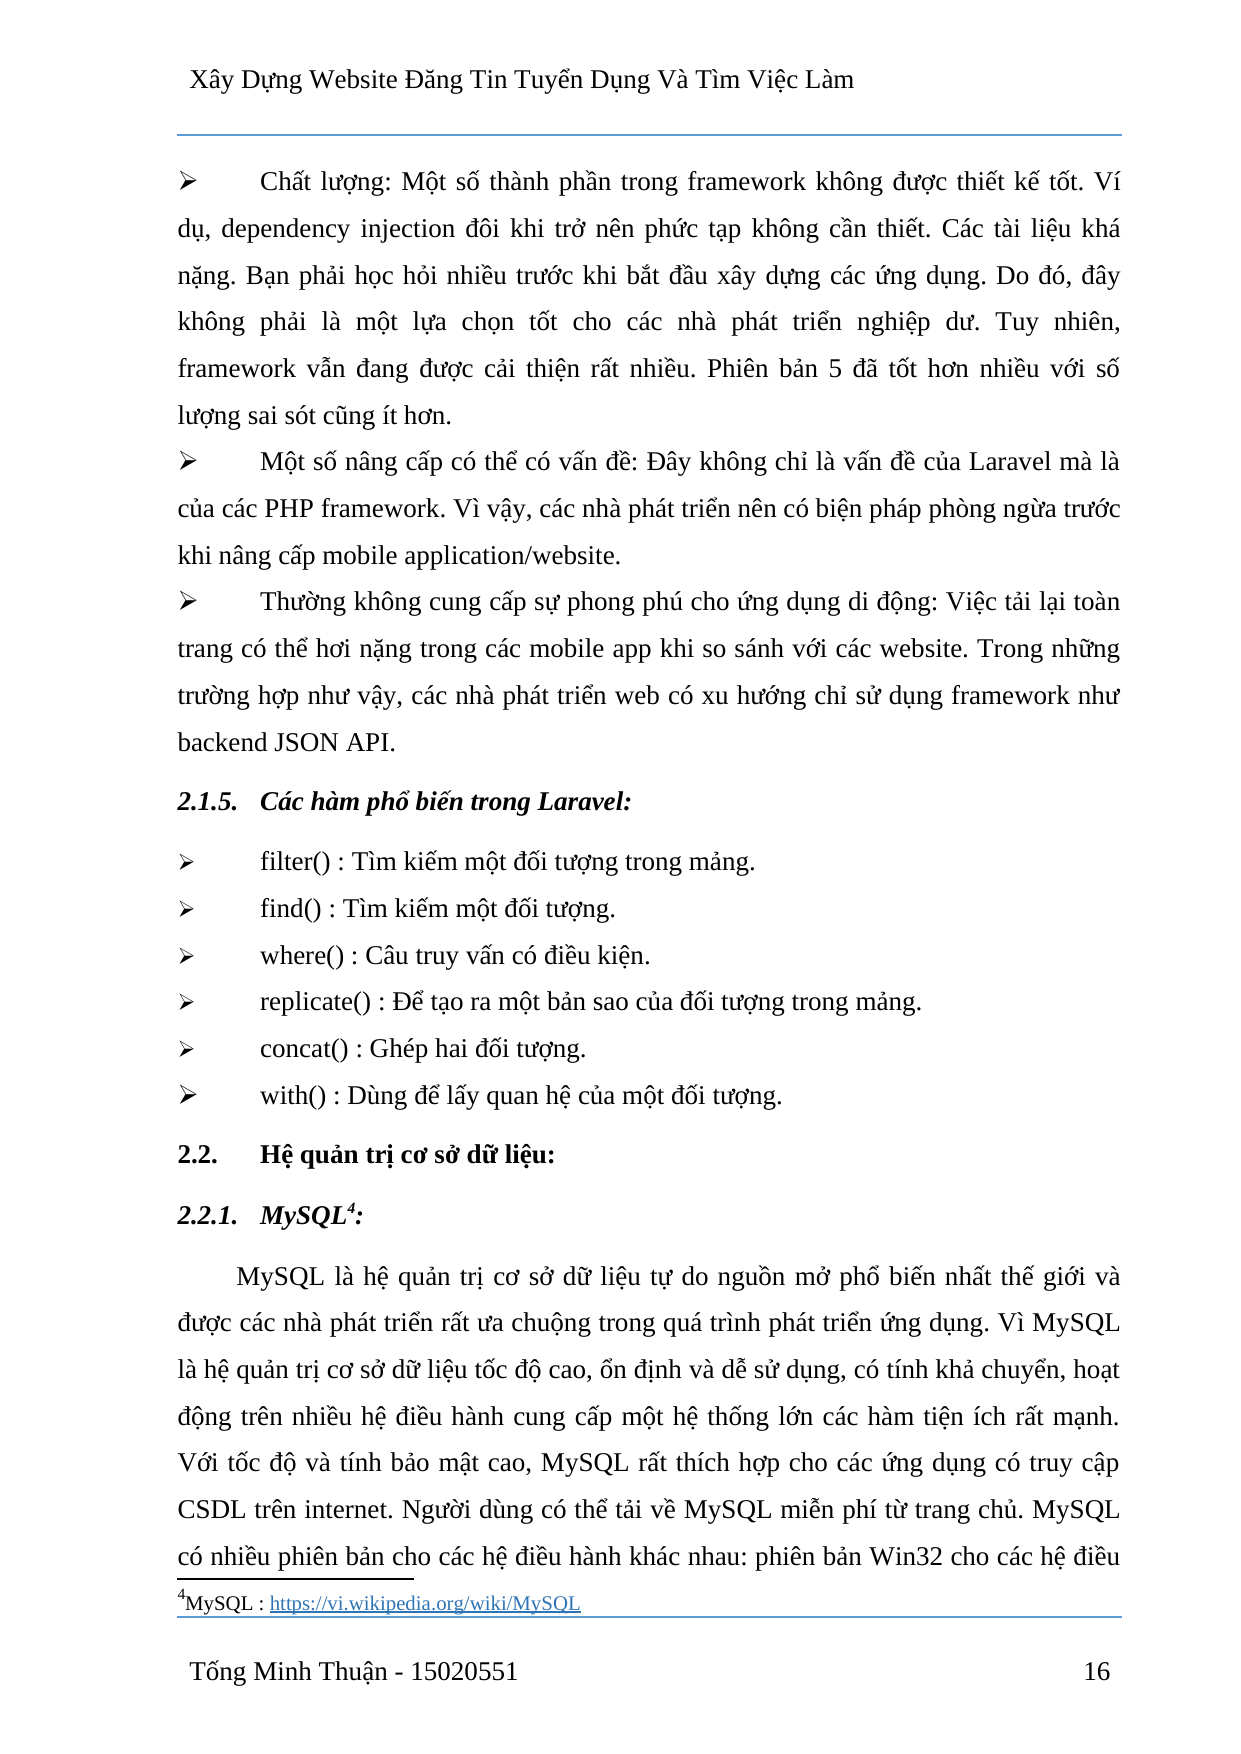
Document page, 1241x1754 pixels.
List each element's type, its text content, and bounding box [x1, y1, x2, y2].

list where() : Câu truy vấn có điều kiện. [177, 939, 1122, 970]
list replicate() : Để tạo ra một bản sao của đối tượng trong mảng. [177, 986, 1122, 1017]
list with() : Dùng để lấy quan hệ của một đối tượng. [177, 1079, 1122, 1110]
text Các hàm phổ biến trong Laravel: [177, 785, 1122, 816]
list Một số nâng cấp có thể có vấn đề: Đây không chỉ là vấn đề của Laravel mà là của các PHP framework. Vì vậy, các nhà phát triển nên có biện pháp phòng ngừa trước khi nâng cấp mobile application/website. [177, 445, 1122, 570]
list find() : Tìm kiếm một đối tượng. [177, 892, 1122, 923]
list Chất lượng: Một số thành phần trong framework không được thiết kế tốt. Ví dụ, dependency injection đôi khi trở nên phức tạp không cần thiết. Các tài liệu khá nặng. Bạn phải học hỏi nhiều trước khi bắt đầu xây dựng các ứng dụng. Do đó, đây không phải là một lựa chọn tốt cho các nhà phát triển nghiệp dư. Tuy nhiên, framework vẫn đang được cải thiện rất nhiều. Phiên bản 5 đã tốt hơn nhiều với số lượng sai sót cũng ít hơn. [177, 165, 1122, 430]
list filter() : Tìm kiếm một đối tượng trong mảng. [177, 846, 1122, 877]
list concat() : Ghép hai đối tượng. [177, 1032, 1122, 1063]
text Hệ quản trị cơ sở dữ liệu: [177, 1138, 1122, 1169]
list Thường không cung cấp sự phong phú cho ứng dụng di động: Việc tải lại toàn trang có thể hơi nặng trong các mobile app khi so sánh với các website. Trong những trường hợp như vậy, các nhà phát triển web có xu hướng chỉ sử dụng framework như backend JSON API. [177, 586, 1122, 757]
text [177, 1260, 1122, 1571]
text MySQL: [177, 1199, 1122, 1230]
